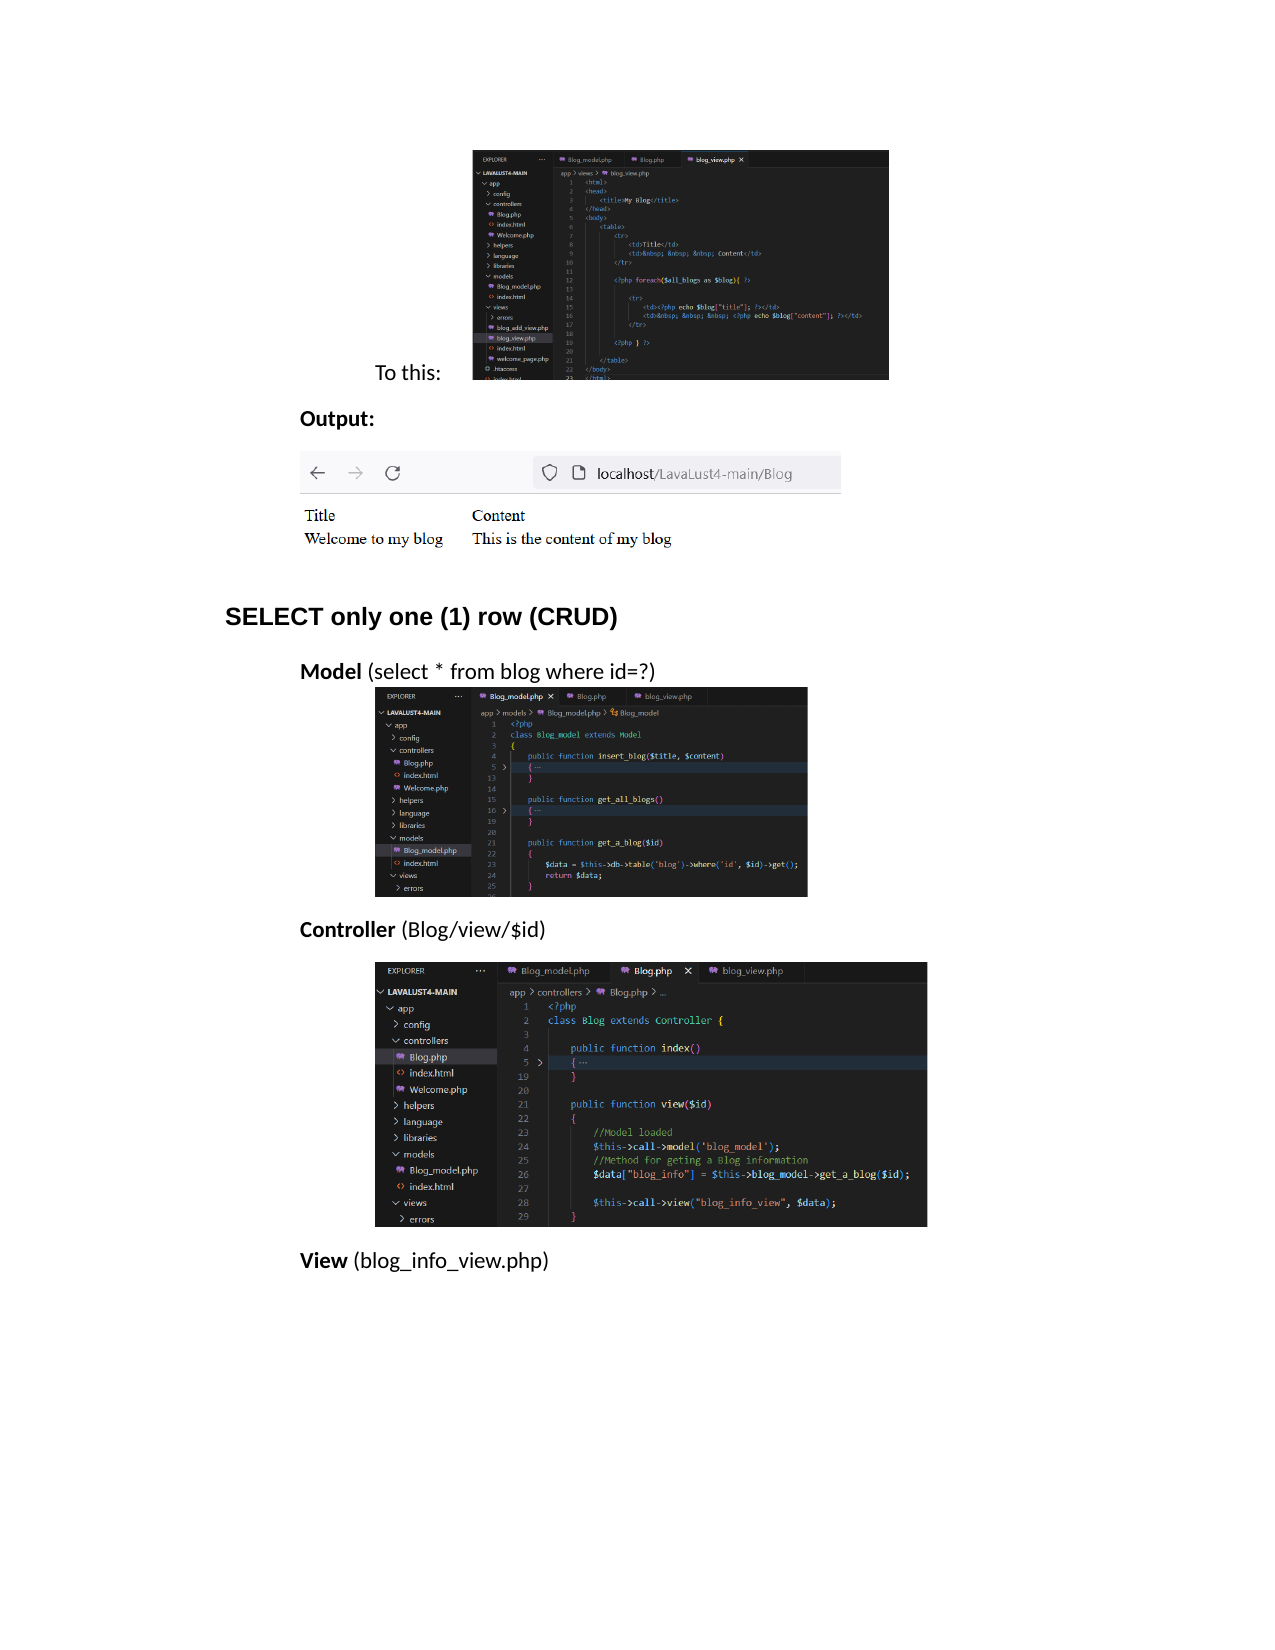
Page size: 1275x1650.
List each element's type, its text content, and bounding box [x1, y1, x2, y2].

picture [472, 150, 889, 380]
text SELECT only one (1) row (CRUD) [150, 601, 1125, 630]
text View (blog_info_view.php) [225, 1246, 1125, 1274]
picture [300, 451, 842, 583]
picture [375, 687, 808, 897]
text Output: [187, 404, 1125, 433]
text Controller (Blog/view/$id) [262, 915, 1125, 943]
picture [375, 962, 928, 1227]
text Model (select * from blog where id=?) [187, 657, 1125, 686]
